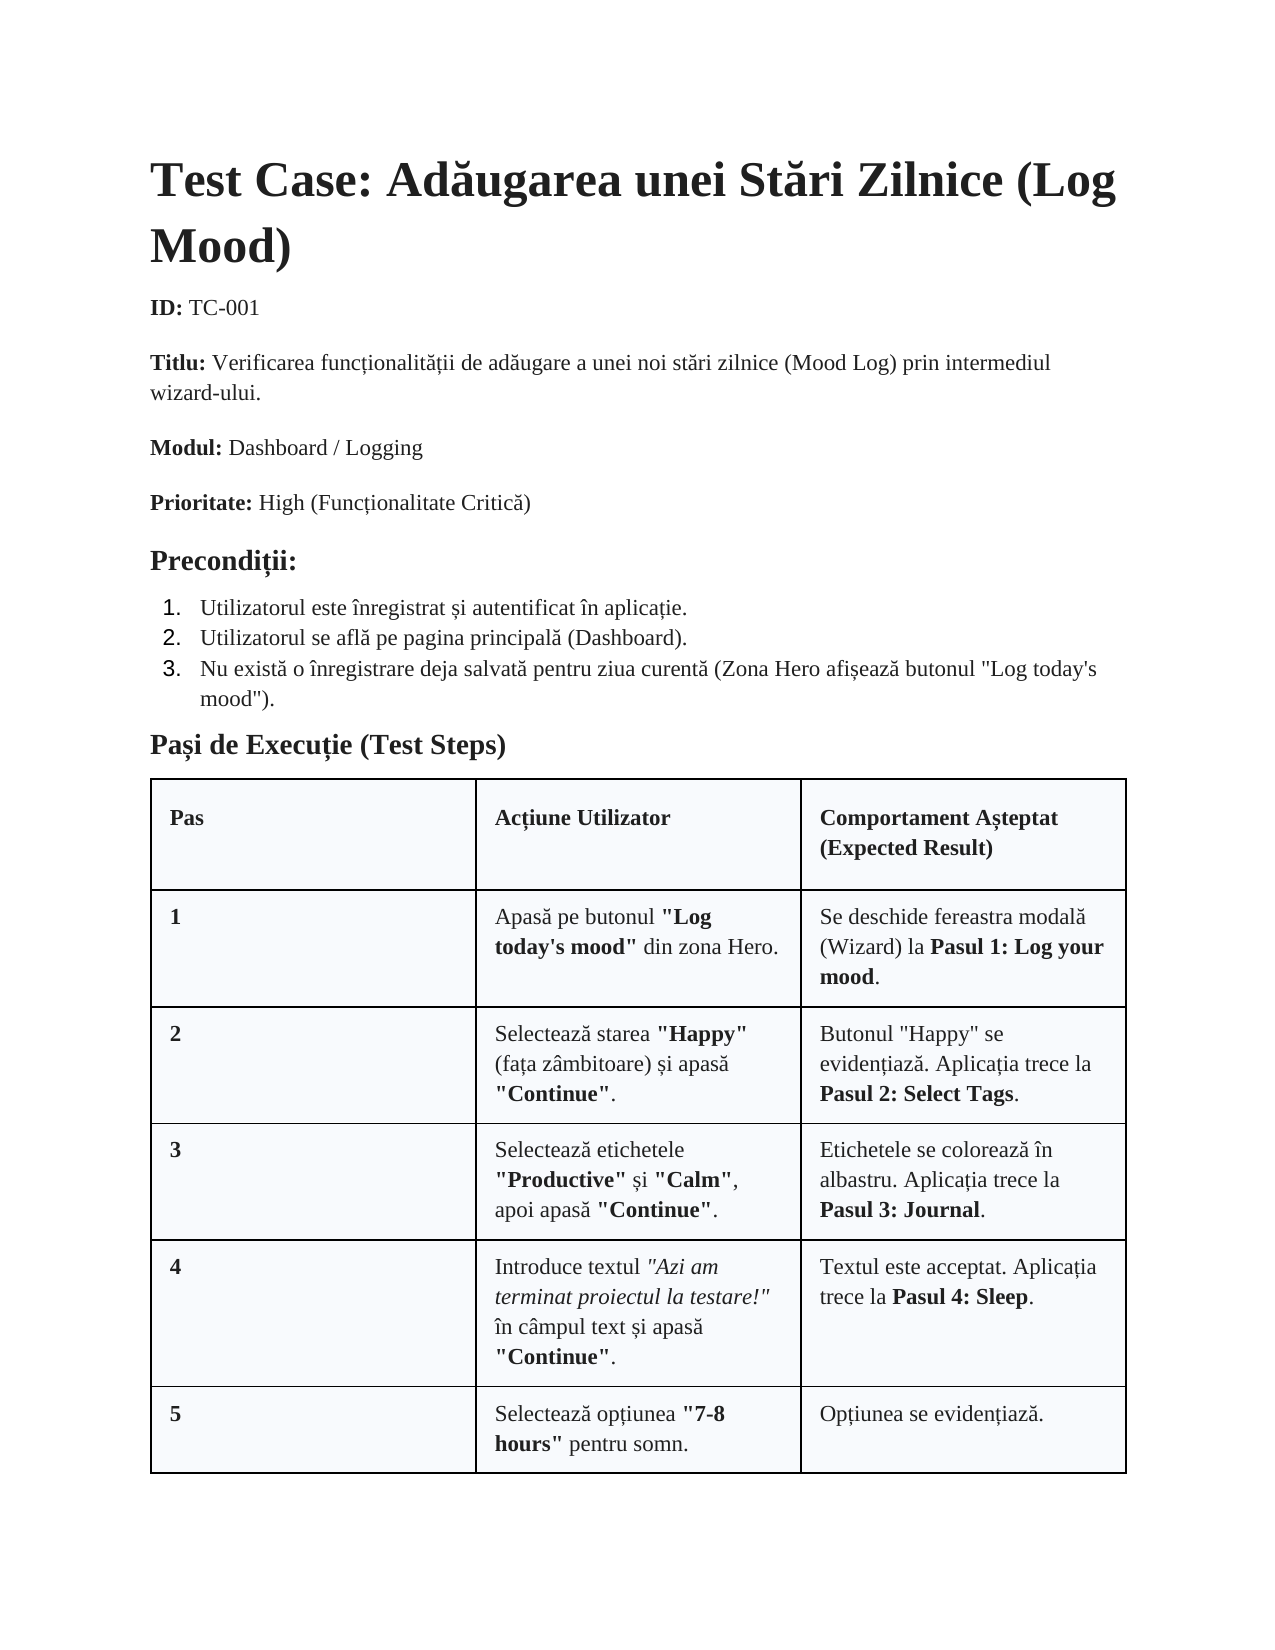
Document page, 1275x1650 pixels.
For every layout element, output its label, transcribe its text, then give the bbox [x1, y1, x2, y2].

table_cell Butonul "Happy" se evidențiază. Aplicația trece la Pasul 2: Select Tags. [802, 1008, 1125, 1122]
table_cell 3 [152, 1124, 475, 1239]
subtitle Precondiții: [150, 543, 1125, 577]
table_cell 5 [152, 1387, 475, 1472]
text ID: TC-001 [150, 293, 1125, 320]
text Modul: Dashboard / Logging [150, 433, 1125, 460]
table_cell Opțiunea se evidențiază. [802, 1387, 1125, 1472]
table_header Pas [152, 780, 475, 889]
table_cell Selectează opțiunea "7-8 hours" pentru somn. [477, 1387, 800, 1472]
table_cell 4 [152, 1241, 475, 1386]
list Nu există o înregistrare deja salvată pentru ziua curentă (Zona Hero afișează butonul "Log today's mood"). [162, 654, 1125, 711]
table_header Comportament Așteptat (Expected Result) [802, 780, 1125, 889]
table_cell 2 [152, 1008, 475, 1122]
list Utilizatorul este înregistrat și autentificat în aplicație. [162, 594, 1125, 621]
table_cell Textul este acceptat. Aplicația trece la Pasul 4: Sleep. [802, 1241, 1125, 1386]
subtitle Test Case: Adăugarea unei Stări Zilnice (Log Mood) [150, 150, 1125, 273]
table_cell Etichetele se colorează în albastru. Aplicația trece la Pasul 3: Journal. [802, 1124, 1125, 1239]
table_cell Introduce textul "Azi am terminat proiectul la testare!" în câmpul text și apasă "Continue". [477, 1241, 800, 1386]
table_header Acțiune Utilizator [477, 780, 800, 889]
table_cell Selectează starea "Happy" (fața zâmbitoare) și apasă "Continue". [477, 1008, 800, 1122]
list Utilizatorul se află pe pagina principală (Dashboard). [162, 624, 1125, 651]
table_cell Selectează etichetele "Productive" și "Calm", apoi apasă "Continue". [477, 1124, 800, 1239]
table_cell Apasă pe butonul "Log today's mood" din zona Hero. [477, 891, 800, 1006]
subtitle Pași de Execuție (Test Steps) [150, 727, 1125, 761]
table_cell Se deschide fereastra modală (Wizard) la Pasul 1: Log your mood. [802, 891, 1125, 1006]
text Titlu: Verificarea funcționalității de adăugare a unei noi stări zilnice (Mood Log) prin intermediul wizard-ului. [150, 348, 1125, 405]
table_cell 1 [152, 891, 475, 1006]
text Prioritate: High (Funcționalitate Critică) [150, 488, 1125, 515]
